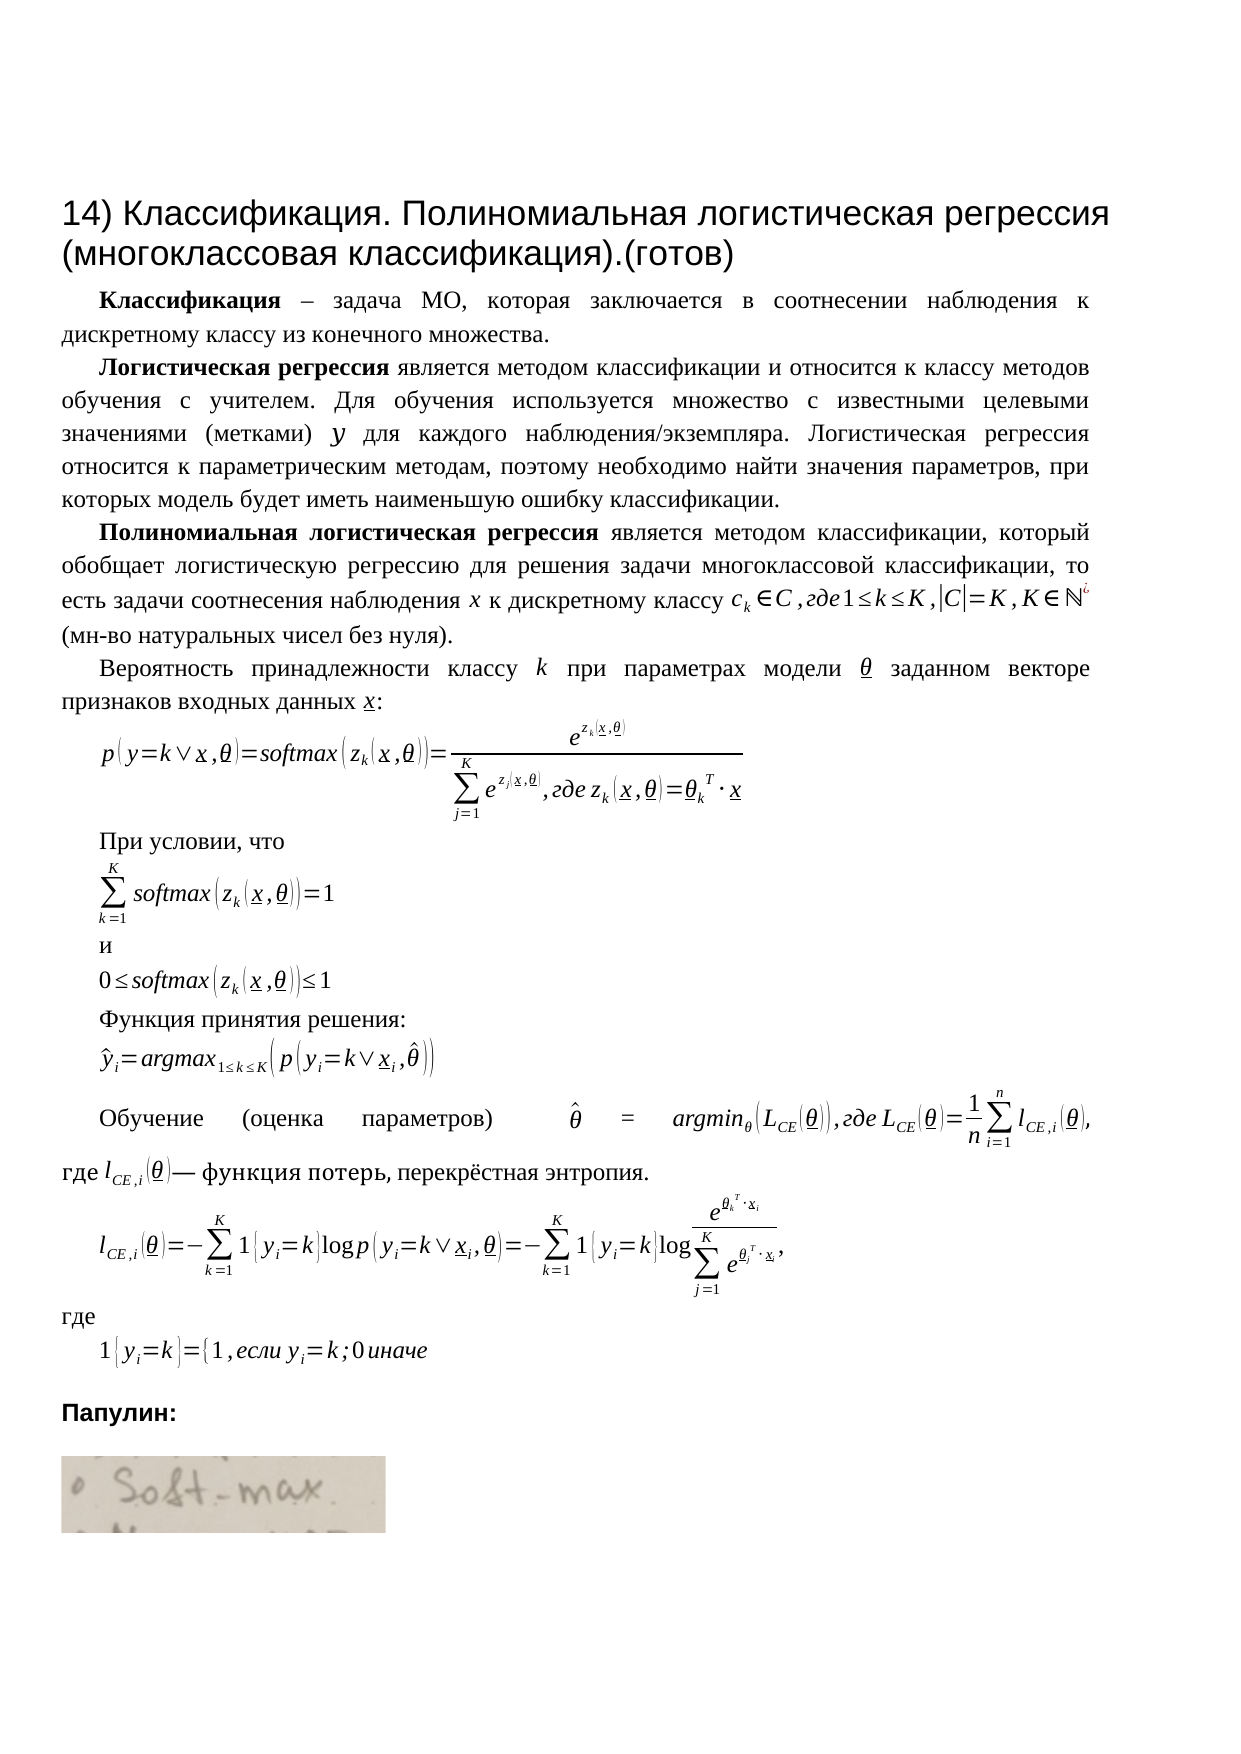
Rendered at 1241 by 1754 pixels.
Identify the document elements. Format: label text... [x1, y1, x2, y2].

subtitle 14) Классификация. Полиномиальная логистическая регрессия (многоклассовая классификация).(готов) [61, 192, 1183, 273]
text Папулин: [61, 1398, 1090, 1427]
text Обучение (оценка параметров) = , где — функция потерь, перекрёстная энтропия. [61, 1084, 1090, 1188]
text Функция принятия решения: [61, 1004, 1090, 1032]
text Полиномиальная логистическая регрессия является методом классификации, который обобщает логистическую регрессию для решения задачи многоклассовой классификации, то есть задачи соотнесения наблюдения к дискретному классу (мн-во натуральных чисел без нуля). [61, 517, 1090, 649]
text При условии, что [61, 826, 1090, 855]
picture [61, 1456, 386, 1533]
text и [61, 931, 1090, 959]
text Классификация – задача МО, которая заключается в соотнесении наблюдения к дискретному классу из конечного множества. [61, 286, 1090, 347]
text Вероятность принадлежности классу при параметрах модели заданном векторе признаков входных данных : [61, 653, 1090, 715]
text Логистическая регрессия является методом классификации и относится к классу методов обучения с учителем. Для обучения используется множество с известными целевыми значениями (метками) 𝑦 для каждого наблюдения/экземпляра. Логистическая регрессия относится к параметрическим методам, поэтому необходимо найти значения параметров, при которых модель будет иметь наименьшую ошибку классификации. [61, 352, 1090, 512]
text loglog, где [61, 1192, 1090, 1330]
